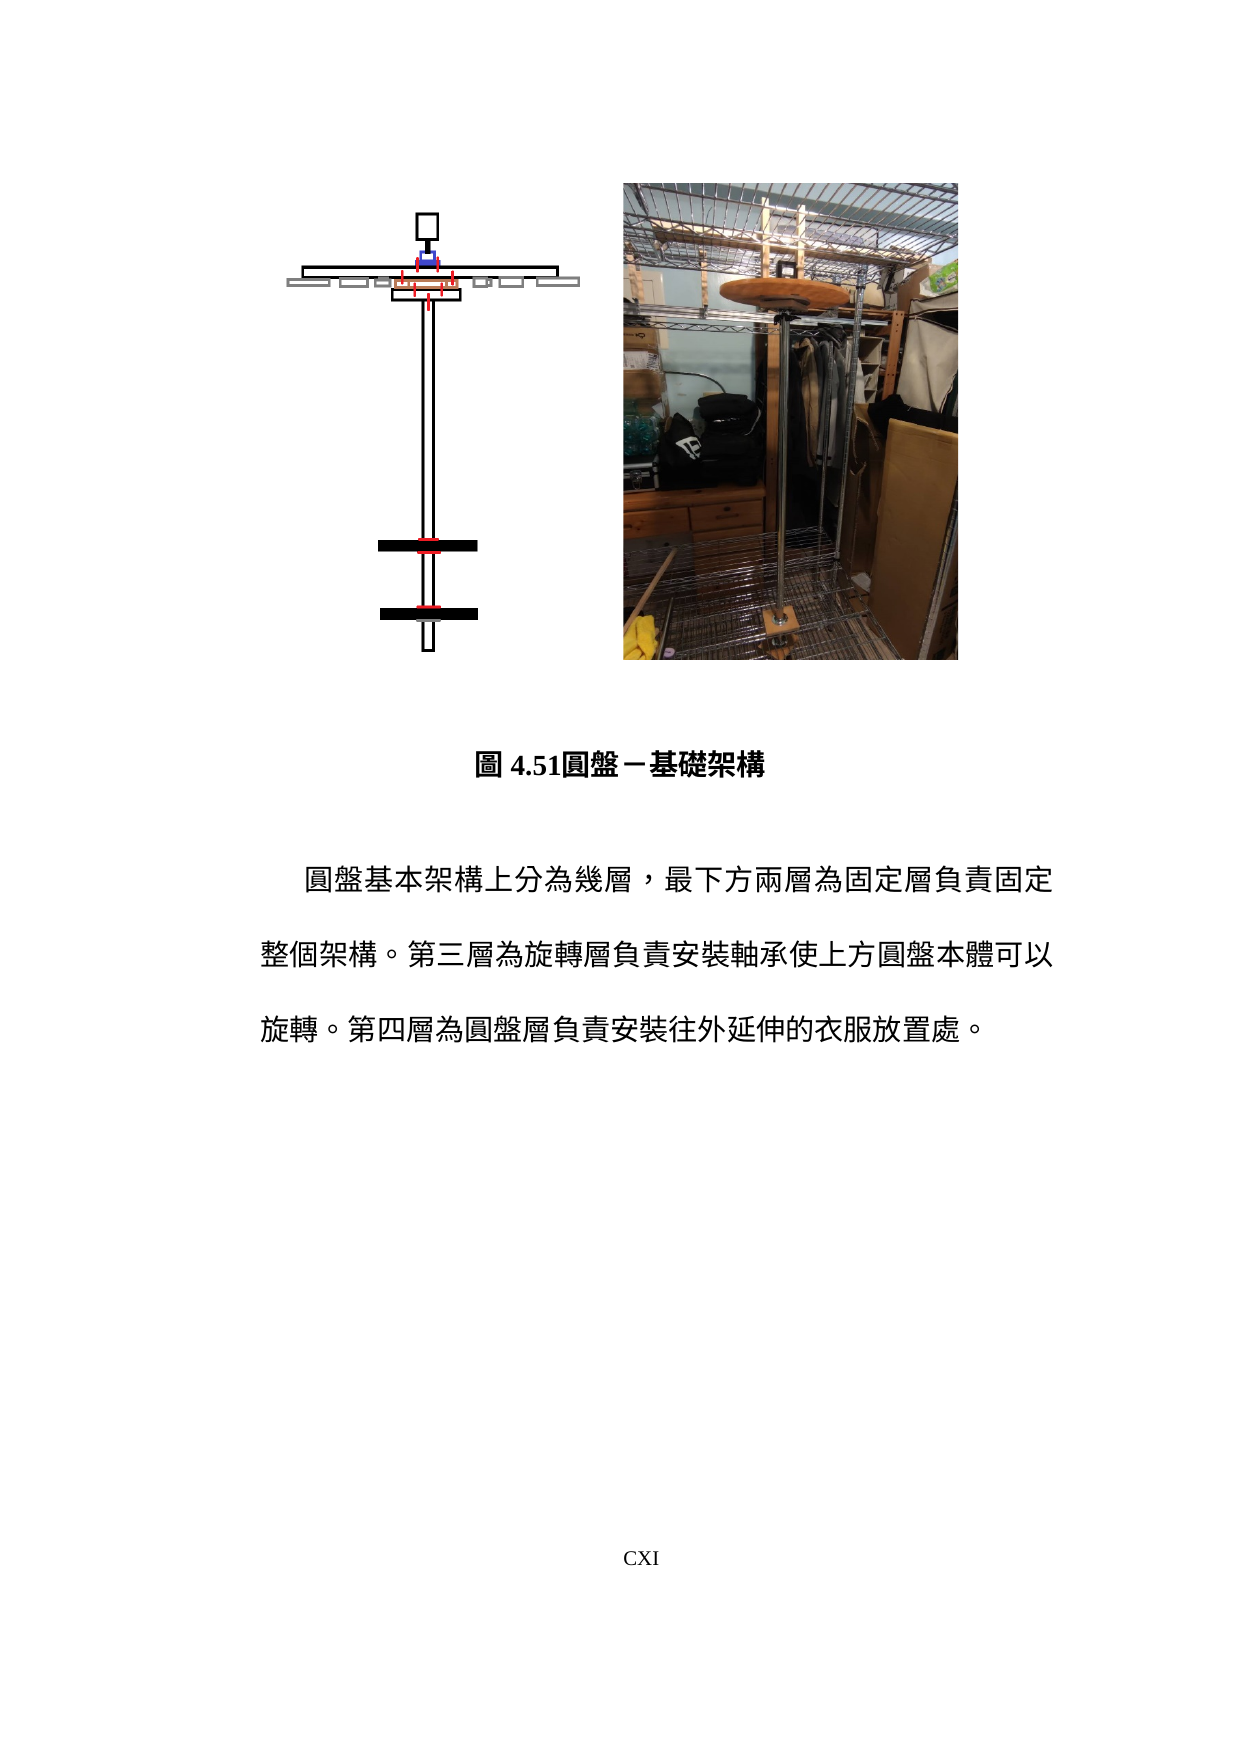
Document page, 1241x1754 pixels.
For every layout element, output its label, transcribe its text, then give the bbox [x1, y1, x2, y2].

list 圓盤基本架構上分為幾層，最下方兩層為固定層負責固定整個架構。第三層為旋轉層負責安裝軸承使上方圓盤本體可以旋轉。第四層為圓盤層負責安裝往外延伸的衣服放置處。 [260, 840, 1053, 1065]
picture [250, 162, 610, 659]
picture [623, 183, 959, 660]
